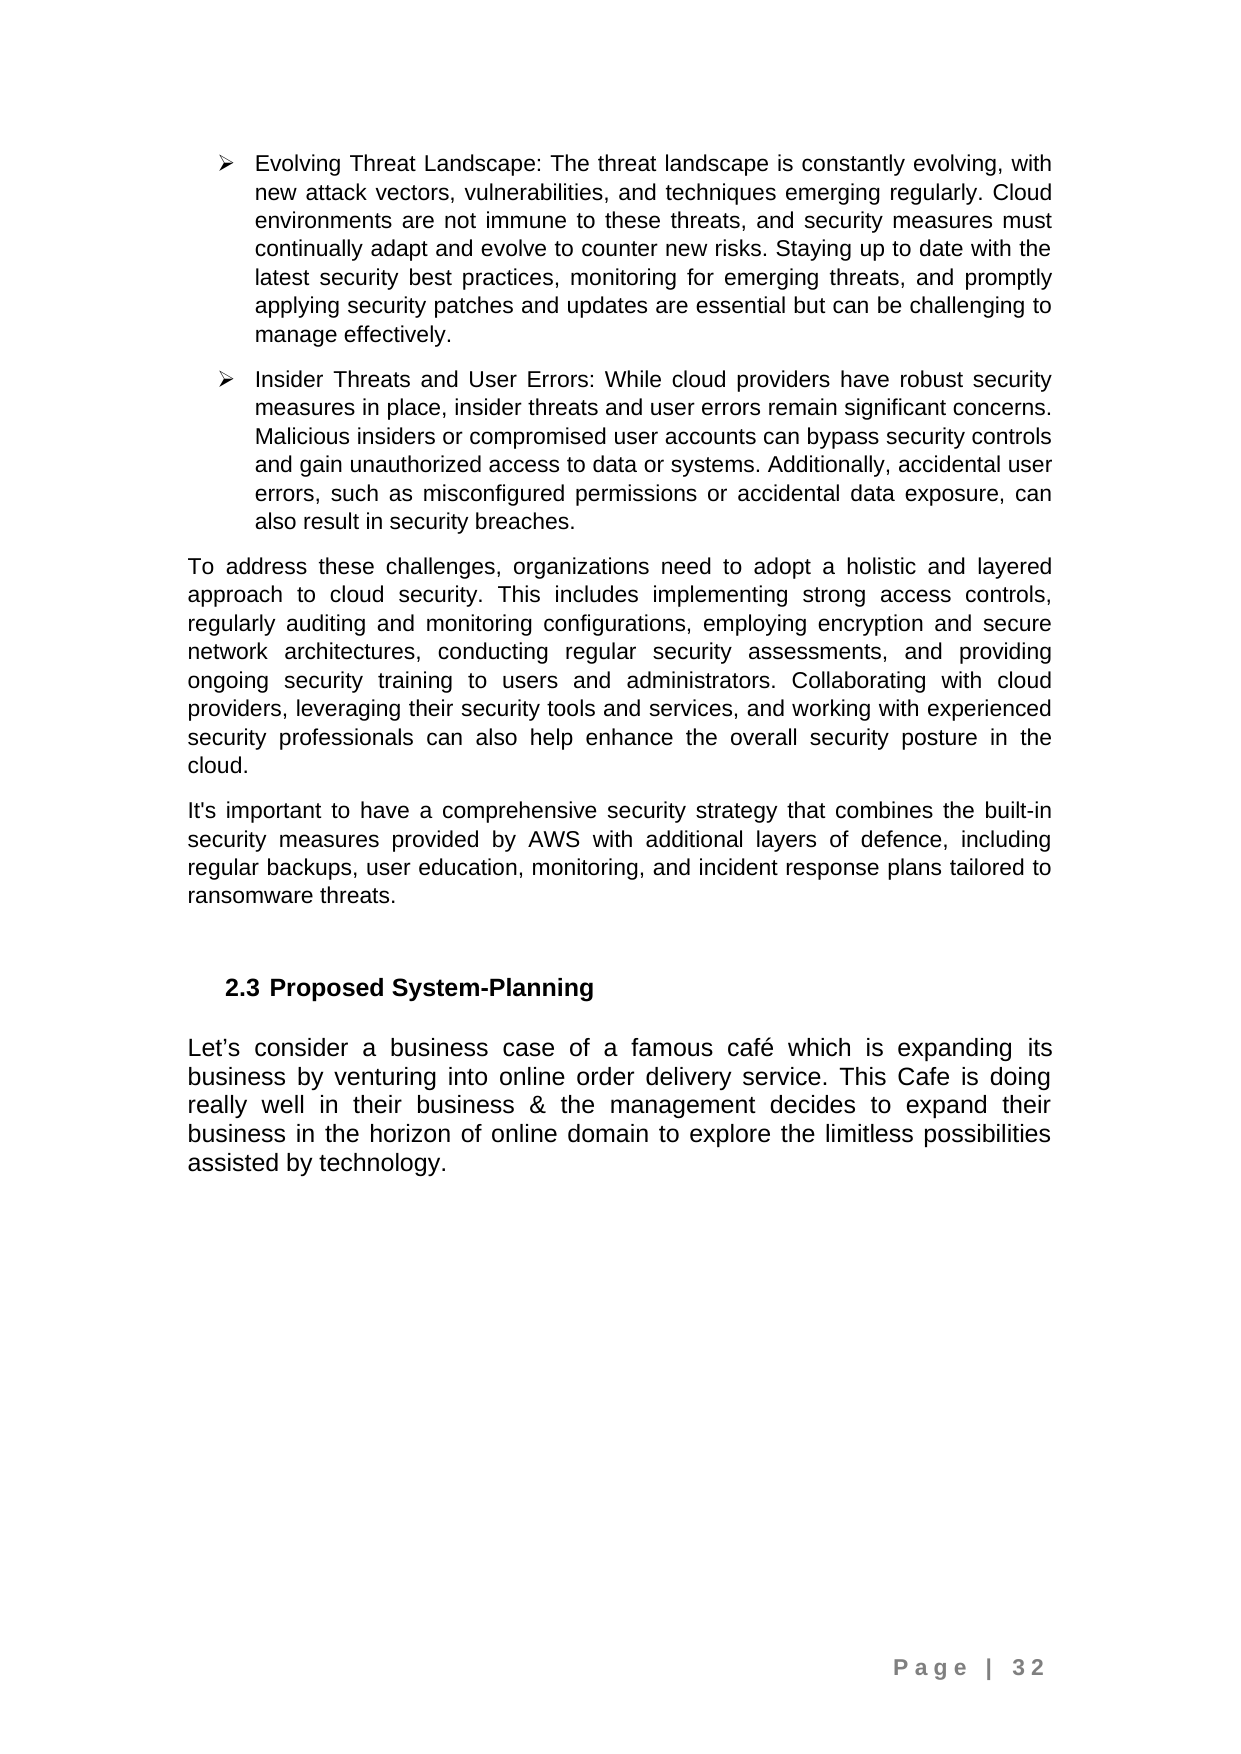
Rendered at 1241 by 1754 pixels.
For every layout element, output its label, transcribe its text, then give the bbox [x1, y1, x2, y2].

list Proposed System-Planning [225, 973, 1053, 1001]
text Let’s consider a business case of a famous café which is expanding its business by venturing into online order delivery service. This Cafe is doing really well in their business & the management decides to expand their business in the horizon of online domain to explore the limitless possibilities assisted by technology. [187, 1033, 1053, 1177]
list Evolving Threat Landscape: The threat landscape is constantly evolving, with new attack vectors, vulnerabilities, and techniques emerging regularly. Cloud environments are not immune to these threats, and security measures must continually adapt and evolve to counter new risks. Staying up to date with the latest security best practices, monitoring for emerging threats, and promptly applying security patches and updates are essential but can be challenging to manage effectively. [217, 150, 1053, 347]
text To address these challenges, organizations need to adopt a holistic and layered approach to cloud security. This includes implementing strong access controls, regularly auditing and monitoring configurations, employing encryption and secure network architectures, conducting regular security assessments, and providing ongoing security training to users and administrators. Collaborating with cloud providers, leveraging their security tools and services, and working with experienced security professionals can also help enhance the overall security posture in the cloud. [187, 553, 1053, 778]
list Insider Threats and User Errors: While cloud providers have robust security measures in place, insider threats and user errors remain significant concerns. Malicious insiders or compromised user accounts can bypass security controls and gain unauthorized access to data or systems. Additionally, accidental user errors, such as misconfigured permissions or accidental data exposure, can also result in security breaches. [217, 366, 1053, 534]
text It's important to have a comprehensive security strategy that combines the built-in security measures provided by AWS with additional layers of defence, including regular backups, user education, monitoring, and incident response plans tailored to ransomware threats. [187, 797, 1053, 909]
